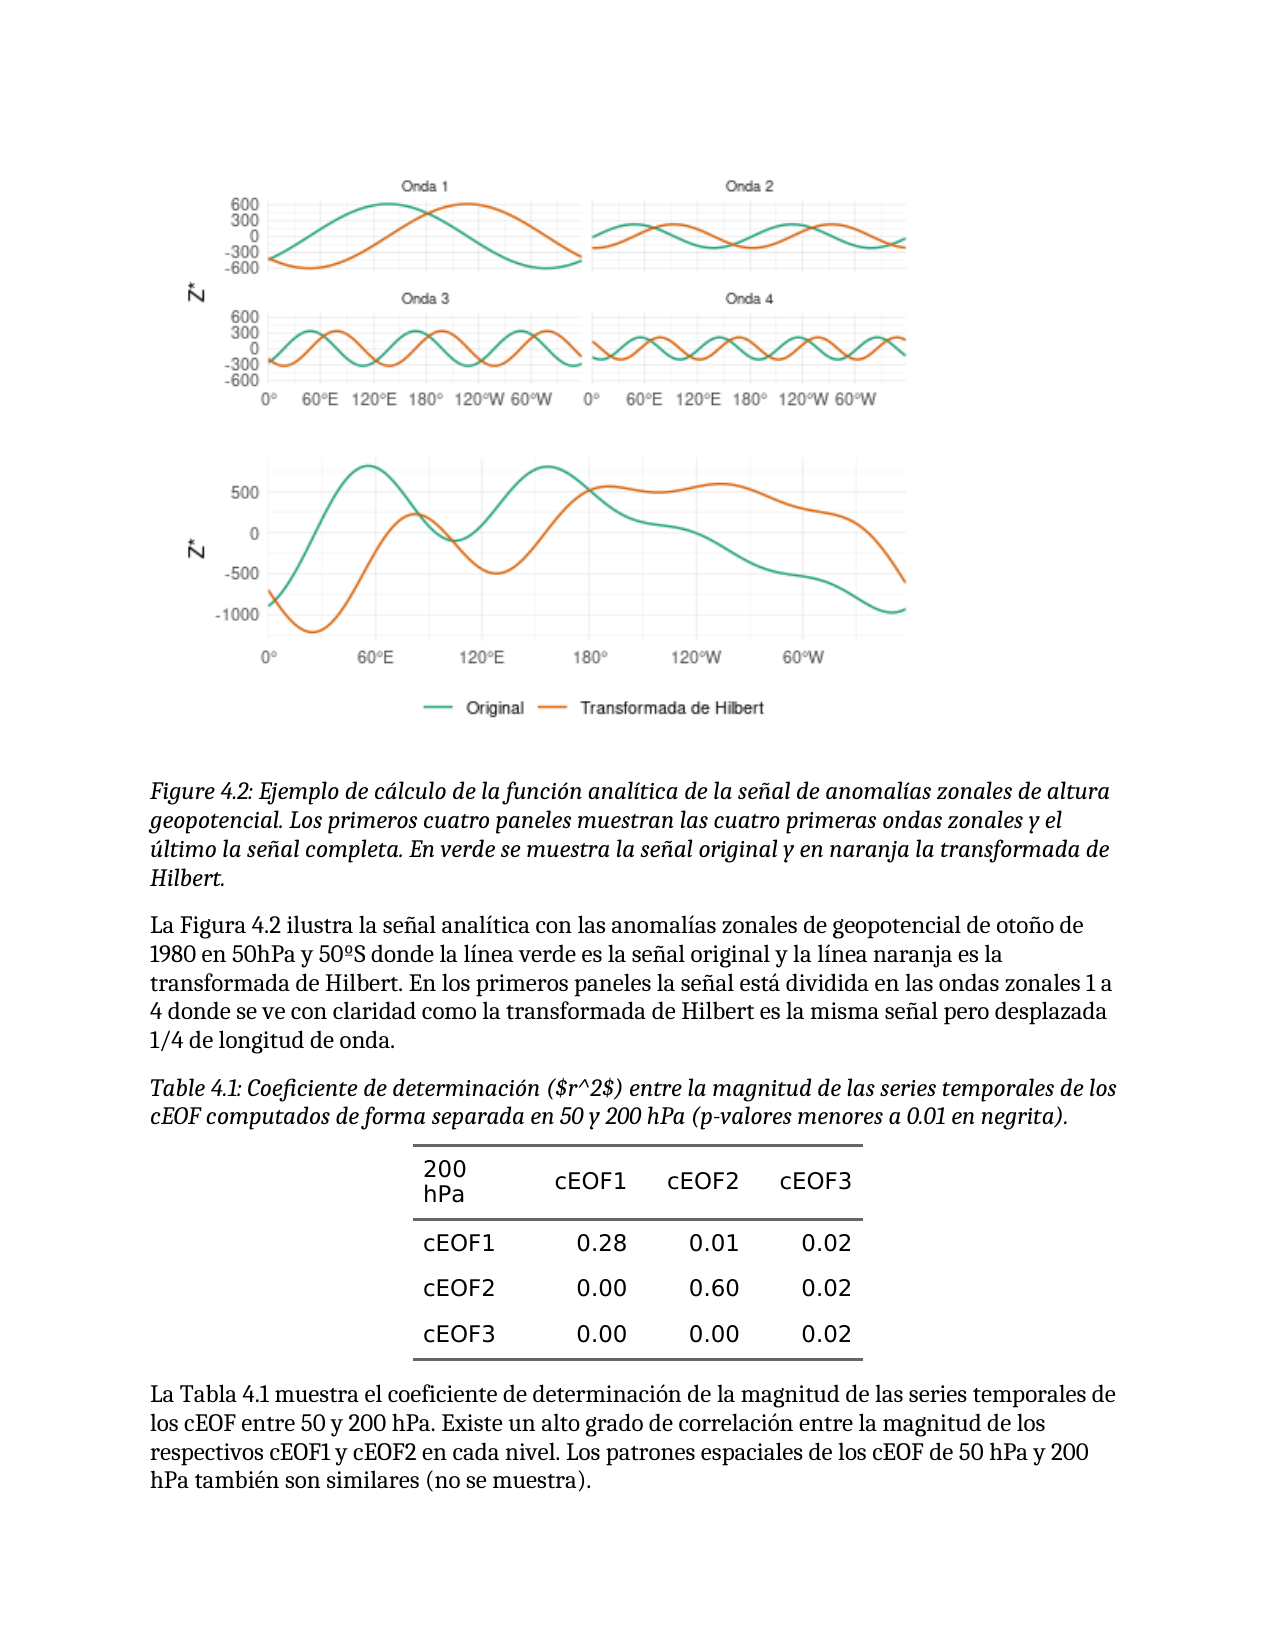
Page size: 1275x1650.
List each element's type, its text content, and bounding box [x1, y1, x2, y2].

table_cell 0.28 [525, 1221, 637, 1266]
table_header 200 hPa [413, 1147, 525, 1217]
table_header cEOF1 [525, 1147, 637, 1217]
text La Tabla 4.1 muestra el coeficiente de determinación de la magnitud de las series temporales de los cEOF entre 50 y 200 hPa. Existe un alto grado de correlación entre la magnitud de los respectivos cEOF1 y cEOF2 en cada nivel. Los patrones espaciales de los cEOF de 50 hPa y 200 hPa también son similares (no se muestra). [150, 1380, 1125, 1495]
table_header cEOF3 [750, 1147, 862, 1217]
table_cell cEOF3 [413, 1312, 525, 1358]
picture [168, 150, 927, 757]
table_cell cEOF2 [413, 1266, 525, 1312]
table_cell 0.02 [750, 1266, 862, 1312]
table_cell 0.02 [750, 1221, 862, 1266]
table_cell 0.02 [750, 1312, 862, 1358]
table_cell 0.00 [525, 1312, 637, 1358]
table_cell 0.01 [638, 1221, 750, 1266]
table_header cEOF2 [638, 1147, 750, 1217]
table_cell 0.60 [638, 1266, 750, 1312]
table_cell cEOF1 [413, 1221, 525, 1266]
text La Figura 4.2 ilustra la señal analítica con las anomalías zonales de geopotencial de otoño de 1980 en 50hPa y 50ºS donde la línea verde es la señal original y la línea naranja es la transformada de Hilbert. En los primeros paneles la señal está dividida en las ondas zonales 1 a 4 donde se ve con claridad como la transformada de Hilbert es la misma señal pero desplazada 1/4 de longitud de onda. [150, 911, 1125, 1055]
table_cell 0.00 [638, 1312, 750, 1358]
text Table 4.1: Coeficiente de determinación ($r^2$) entre la magnitud de las series temporales de los cEOF computados de forma separada en 50 y 200 hPa (p-valores menores a 0.01 en negrita). [150, 1073, 1125, 1131]
table_cell 0.00 [525, 1266, 637, 1312]
text Figure 4.2: Ejemplo de cálculo de la función analítica de la señal de anomalías zonales de altura geopotencial. Los primeros cuatro paneles muestran las cuatro primeras ondas zonales y el último la señal completa. En verde se muestra la señal original y en naranja la transformada de Hilbert. [150, 777, 1125, 892]
